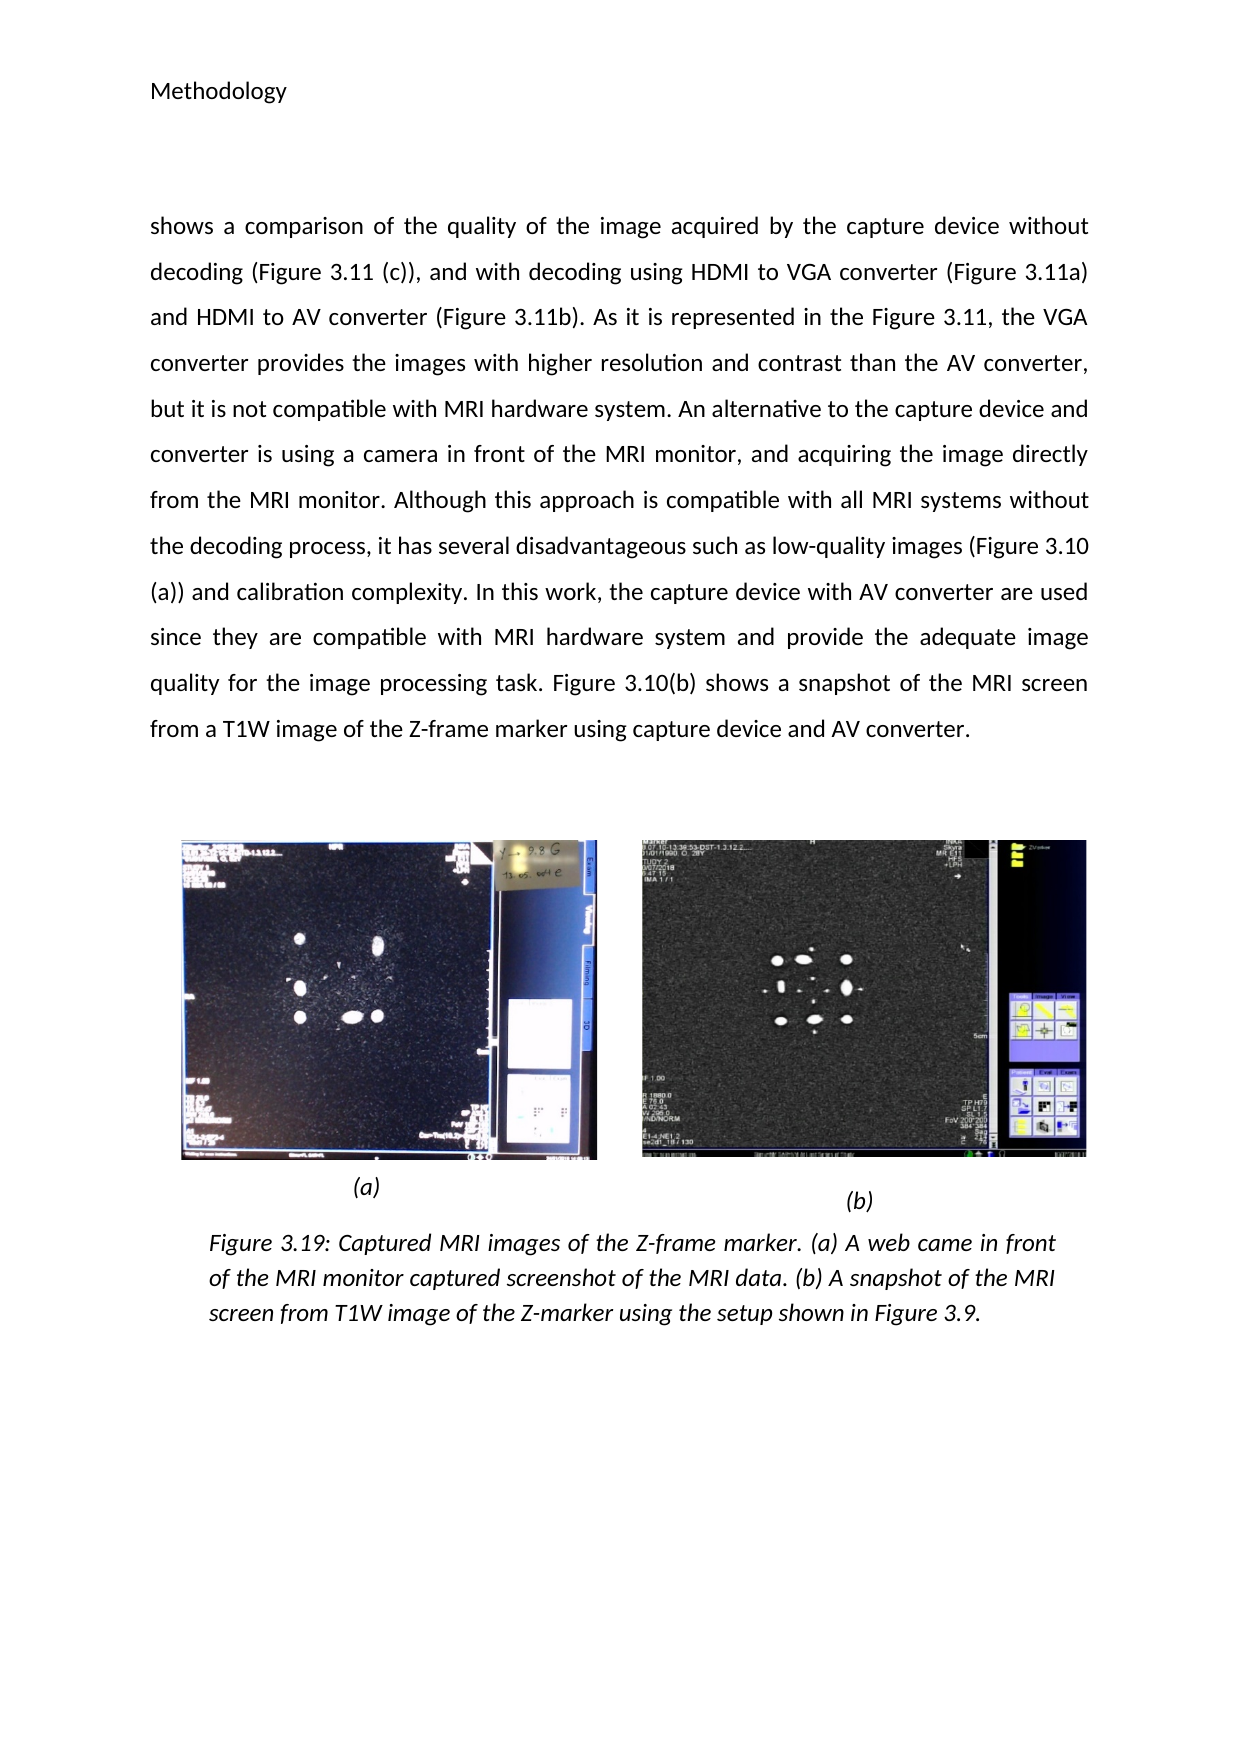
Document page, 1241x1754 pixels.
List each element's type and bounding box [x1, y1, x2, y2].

text [150, 210, 1090, 743]
picture [642, 840, 1087, 1157]
picture [181, 840, 598, 1160]
